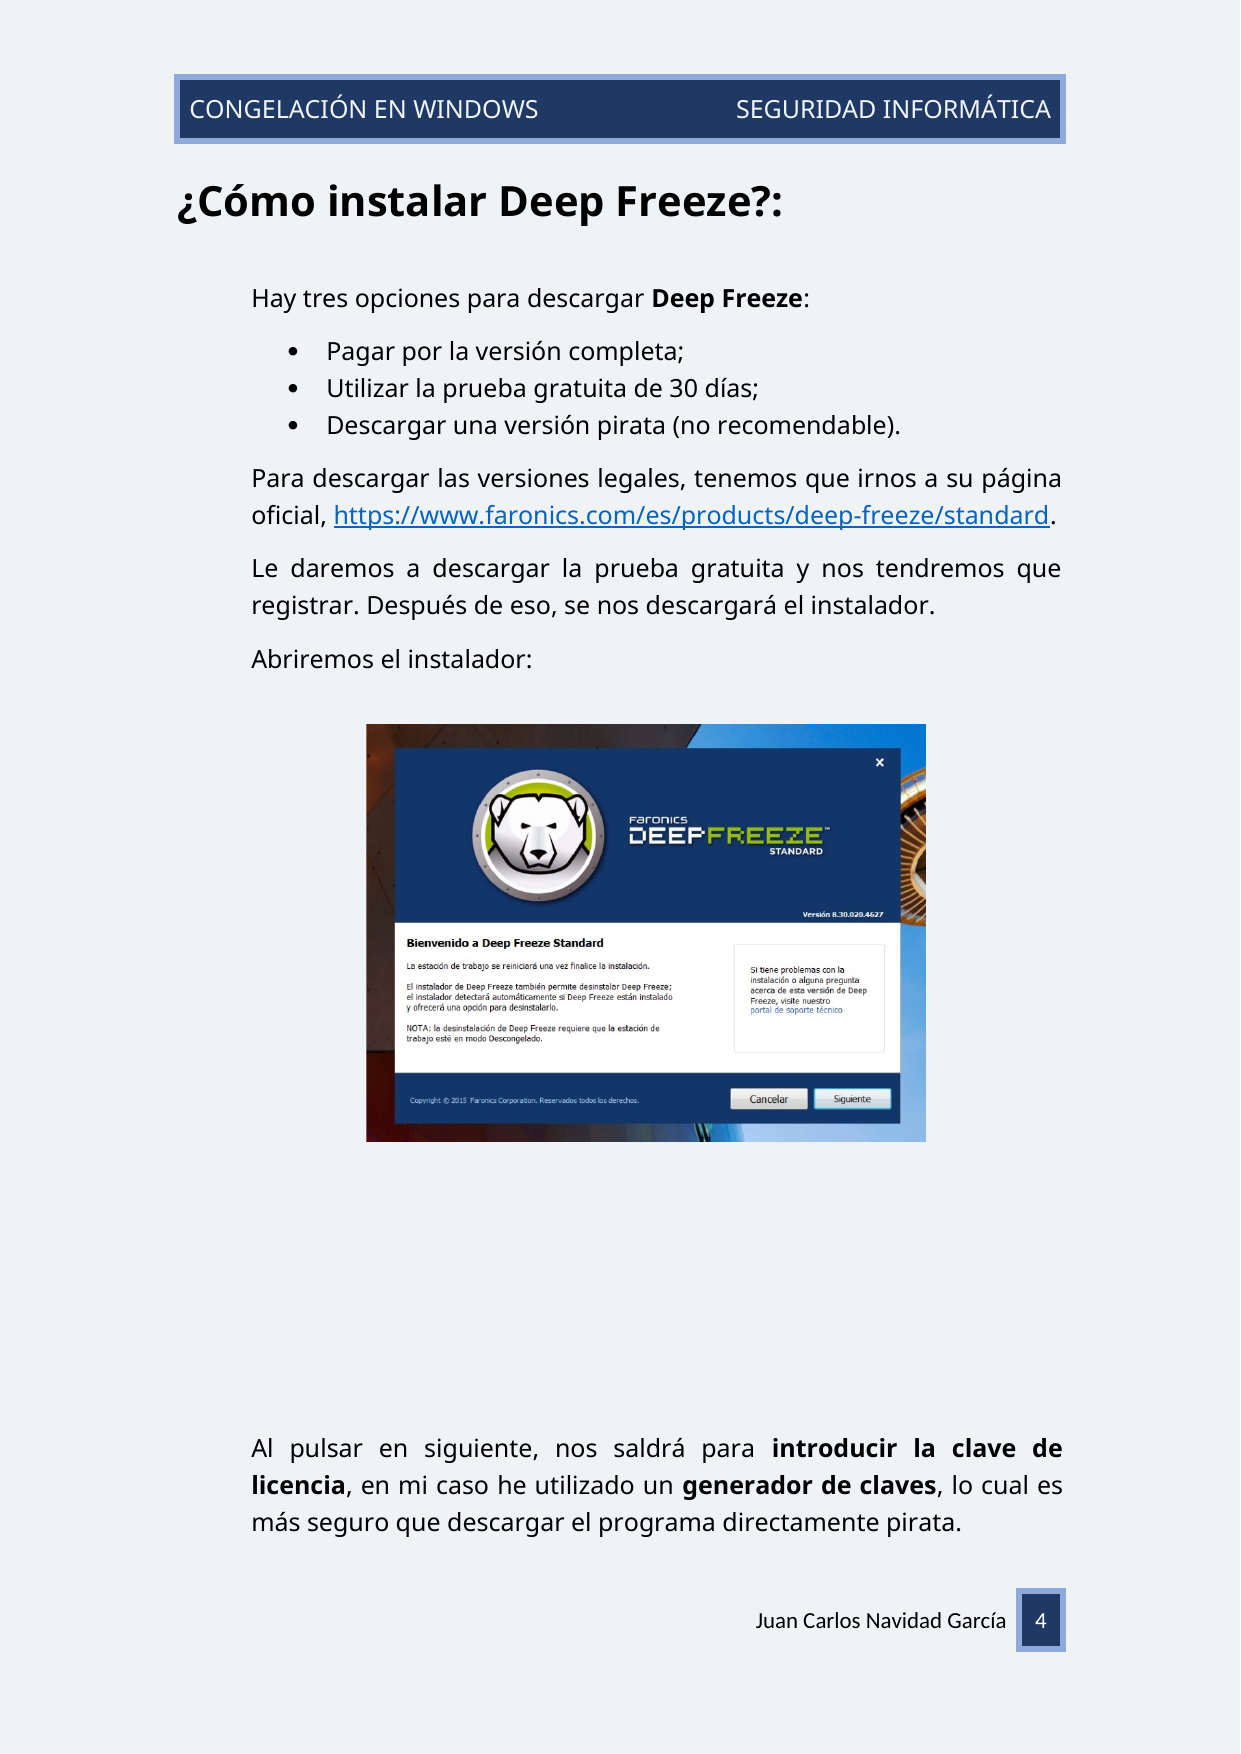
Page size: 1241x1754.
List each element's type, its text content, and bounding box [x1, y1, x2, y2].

text Abriremos el instalador: [251, 641, 1063, 675]
text Hay tres opciones para descargar Deep Freeze: [251, 280, 1063, 314]
list Pagar por la versión completa; [288, 334, 1063, 368]
list Descargar una versión pirata (no recomendable). [288, 407, 1063, 441]
text Al pulsar en siguiente, nos saldrá para introducir la clave de licencia, en mi caso he utilizado un generador de claves, lo cual es más seguro que descargar el programa directamente pirata. [251, 1431, 1063, 1538]
list Utilizar la prueba gratuita de 30 días; [288, 371, 1063, 405]
text Le daremos a descargar la prueba gratuita y nos tendremos que registrar. Después de eso, se nos descargará el instalador. [251, 551, 1063, 622]
picture [366, 724, 926, 1142]
subtitle ¿Cómo instalar Deep Freeze?: [177, 172, 1063, 229]
text Para descargar las versiones legales, tenemos que irnos a su página oficial, https://www.faronics.com/es/products/deep-freeze/standard. [251, 461, 1063, 532]
